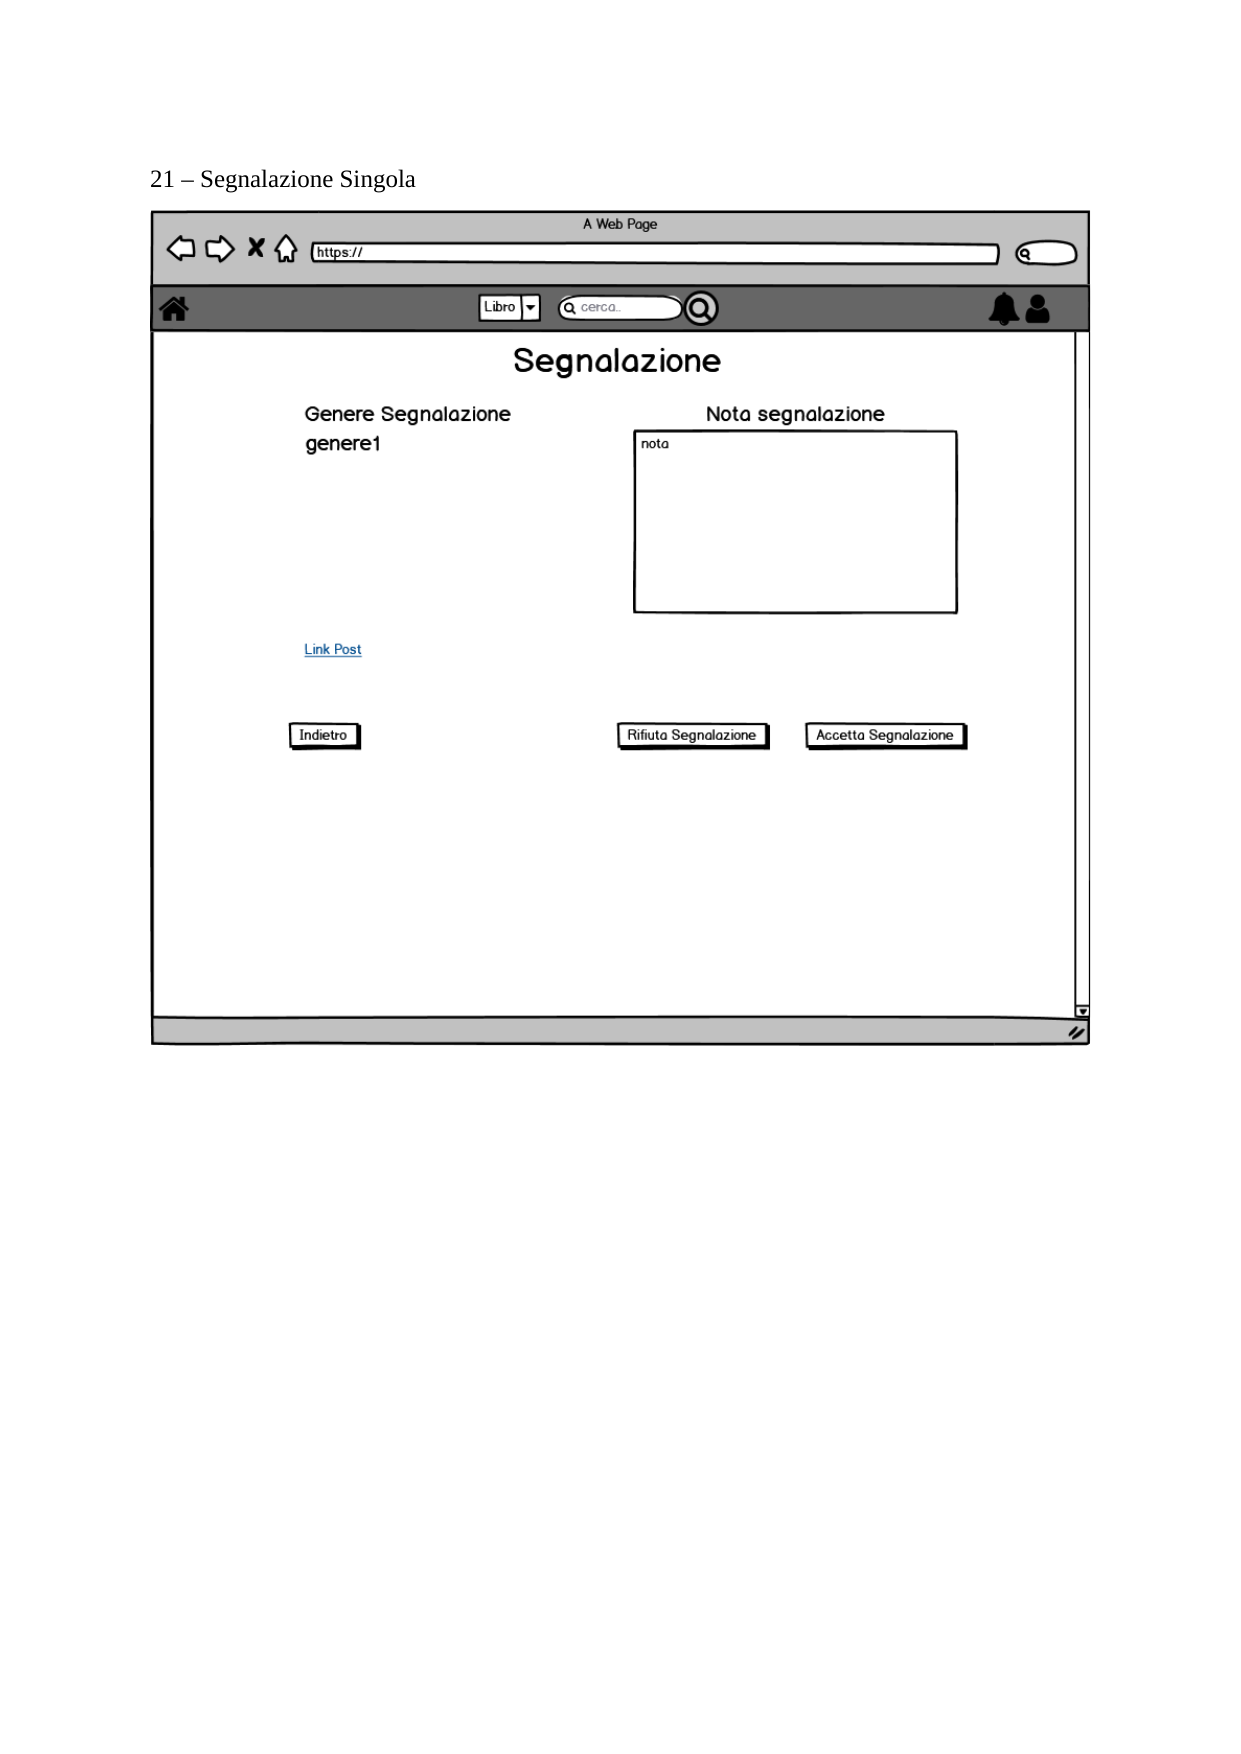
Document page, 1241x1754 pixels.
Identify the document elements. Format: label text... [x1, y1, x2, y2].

text 21 – Segnalazione Singola [150, 164, 1090, 193]
picture [150, 210, 1091, 1046]
